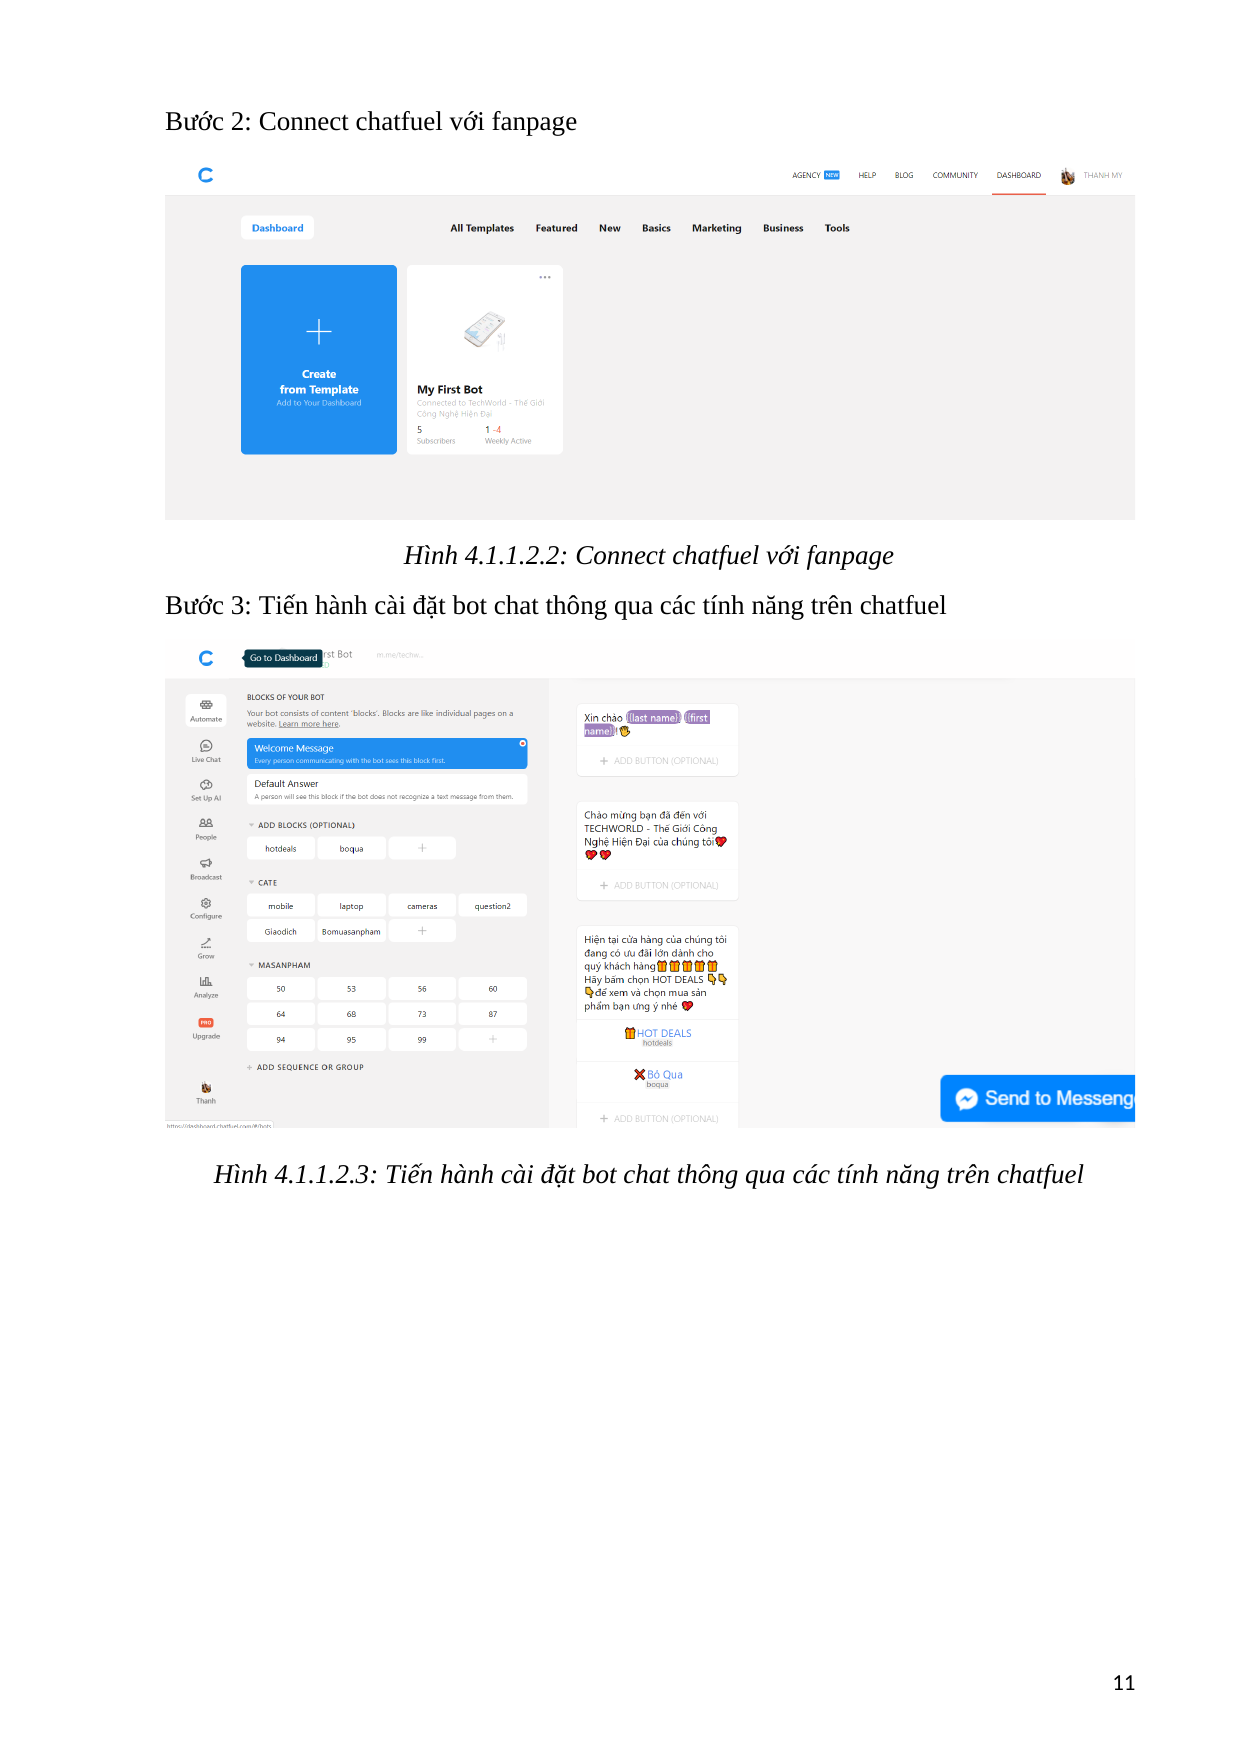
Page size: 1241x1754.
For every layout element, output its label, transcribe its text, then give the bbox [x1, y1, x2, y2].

picture [165, 155, 1136, 520]
picture [165, 639, 1136, 1128]
text Bước 2: Connect chatfuel với fanpage [165, 105, 1135, 136]
text Bước 3: Tiến hành cài đặt bot chat thông qua các tính năng trên chatfuel [165, 589, 1135, 620]
text Hình 4.1.1.2.2: Connect chatfuel với fanpage [165, 539, 1135, 570]
text Hình 4.1.1.2.3: Tiến hành cài đặt bot chat thông qua các tính năng trên chatfuel [165, 1158, 1135, 1190]
